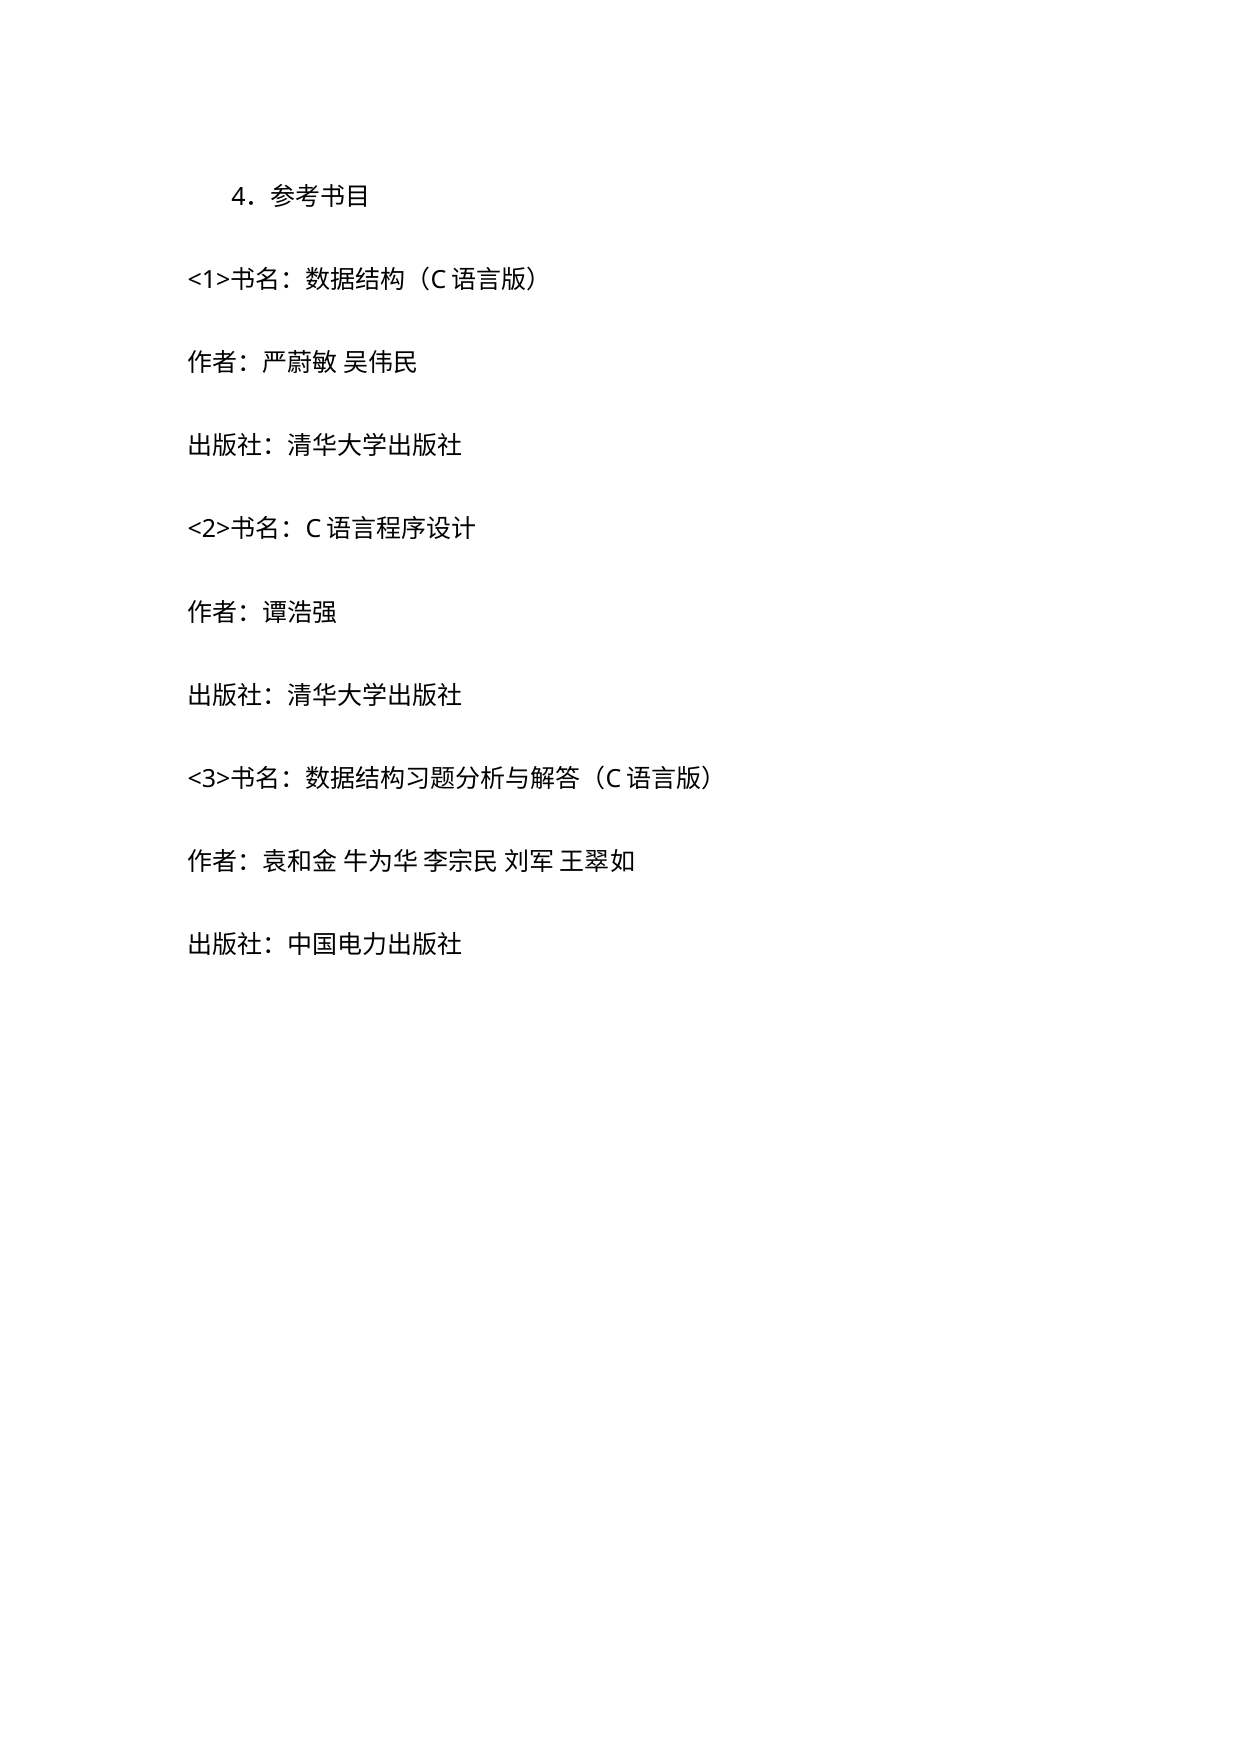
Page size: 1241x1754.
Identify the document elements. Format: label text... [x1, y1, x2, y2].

text 作者：谭浩强 [187, 578, 1053, 643]
text <1>书名：数据结构（C语言版） [187, 245, 1053, 310]
text 出版社：清华大学出版社 [187, 411, 1053, 476]
text 作者：袁和金 牛为华 李宗民 刘军 王翠如 [187, 827, 1053, 892]
text 出版社：清华大学出版社 [187, 661, 1053, 726]
text 4．参考书目 [187, 162, 1053, 227]
text 作者：严蔚敏 吴伟民 [187, 328, 1053, 393]
text <2>书名：C语言程序设计 [187, 494, 1053, 559]
text 出版社：中国电力出版社 [187, 910, 1053, 975]
text <3>书名：数据结构习题分析与解答（C语言版） [187, 744, 1053, 809]
